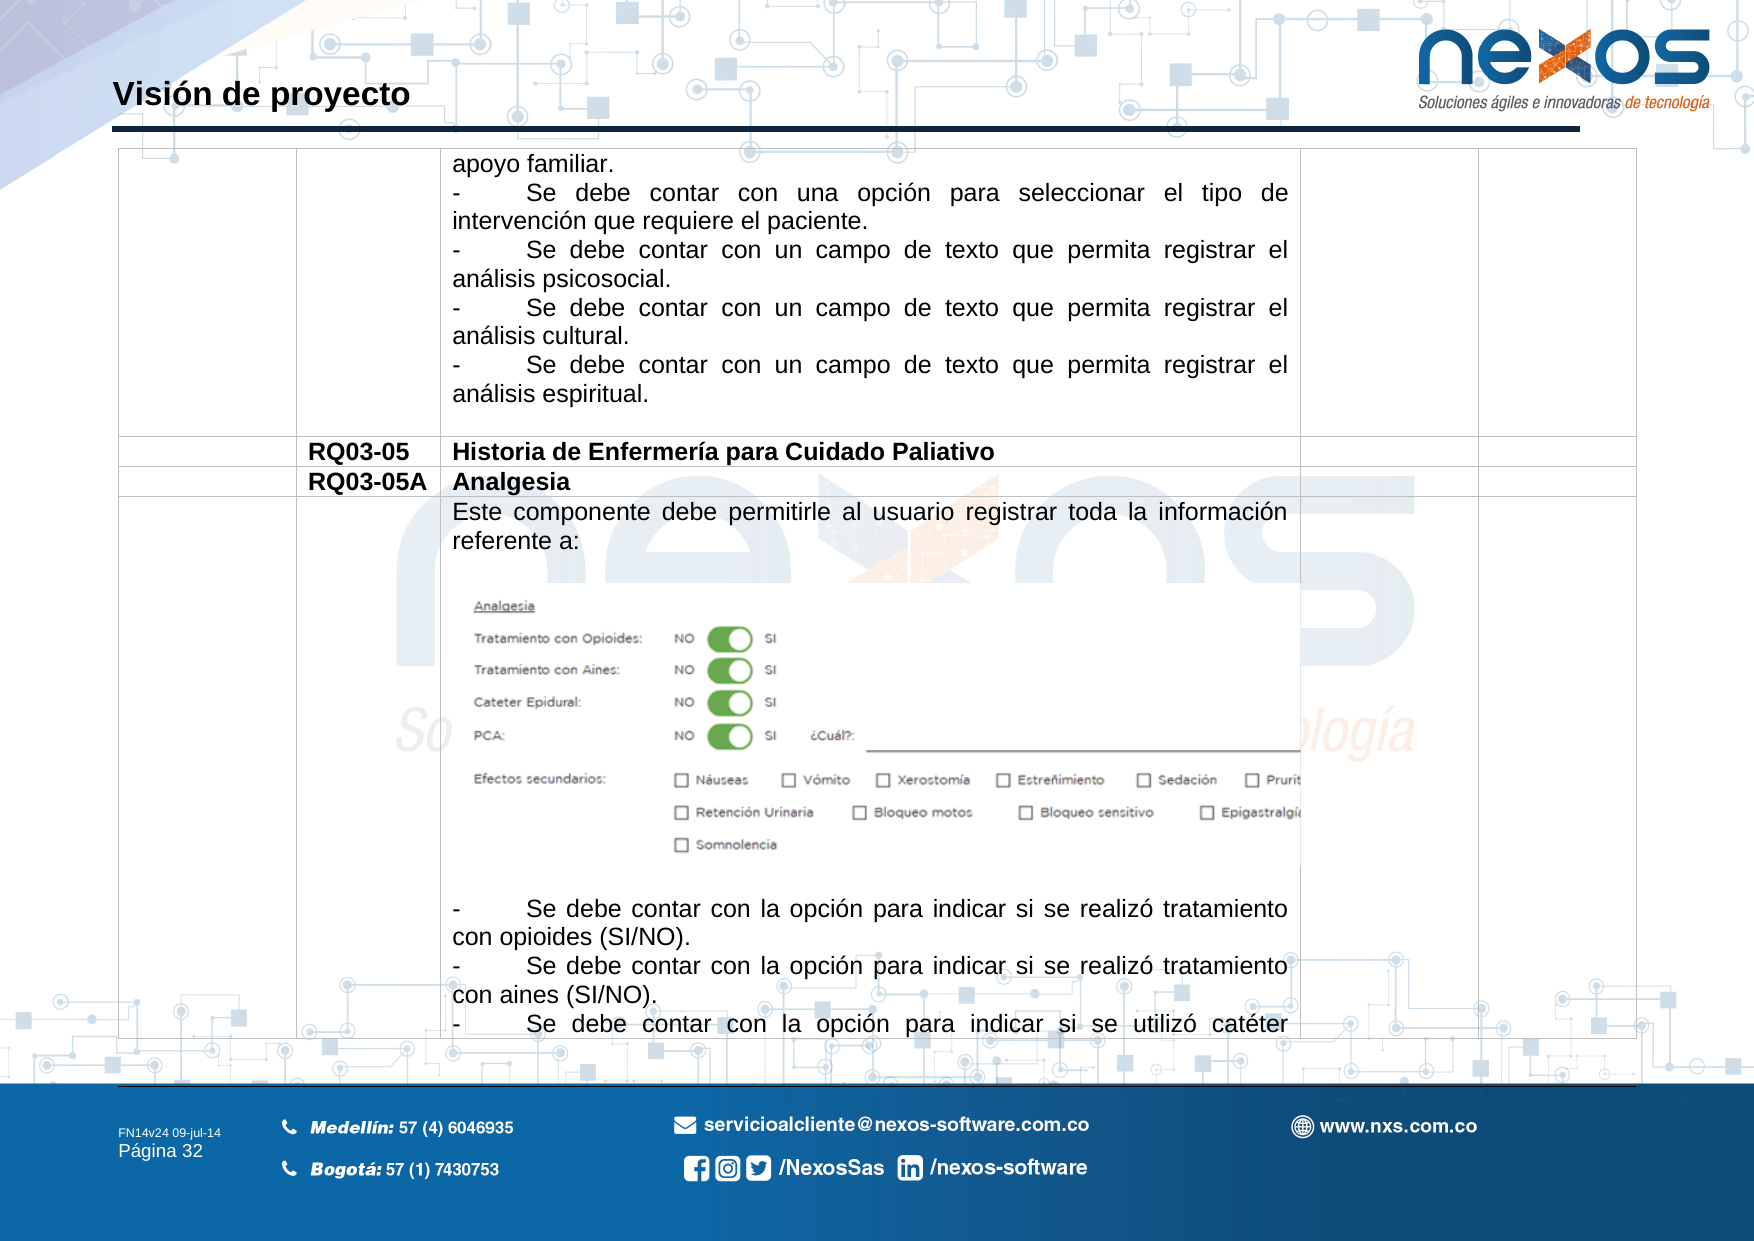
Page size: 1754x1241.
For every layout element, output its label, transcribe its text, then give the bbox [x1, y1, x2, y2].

table_cell [1301, 467, 1478, 496]
table_cell [1301, 437, 1478, 466]
table_cell [119, 437, 296, 466]
table_cell [1301, 497, 1478, 1037]
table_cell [441, 149, 1300, 436]
table_cell RQ03-05A [297, 467, 440, 496]
table_cell [119, 467, 296, 496]
table_cell [119, 497, 296, 1037]
table_cell Analgesia [441, 467, 1300, 496]
table_cell Historia de Enfermería para Cuidado Paliativo [441, 437, 1300, 466]
table_cell [119, 149, 296, 436]
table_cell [441, 497, 1300, 1037]
table_cell [297, 497, 440, 1037]
table_cell [1479, 149, 1636, 436]
table_cell [1479, 437, 1636, 466]
picture [0, 0, 1754, 1241]
table_cell [1479, 497, 1636, 1037]
table_cell [1479, 467, 1636, 496]
table_cell [297, 149, 440, 436]
table_cell [1301, 149, 1478, 436]
table_cell RQ03-05 [297, 437, 440, 466]
